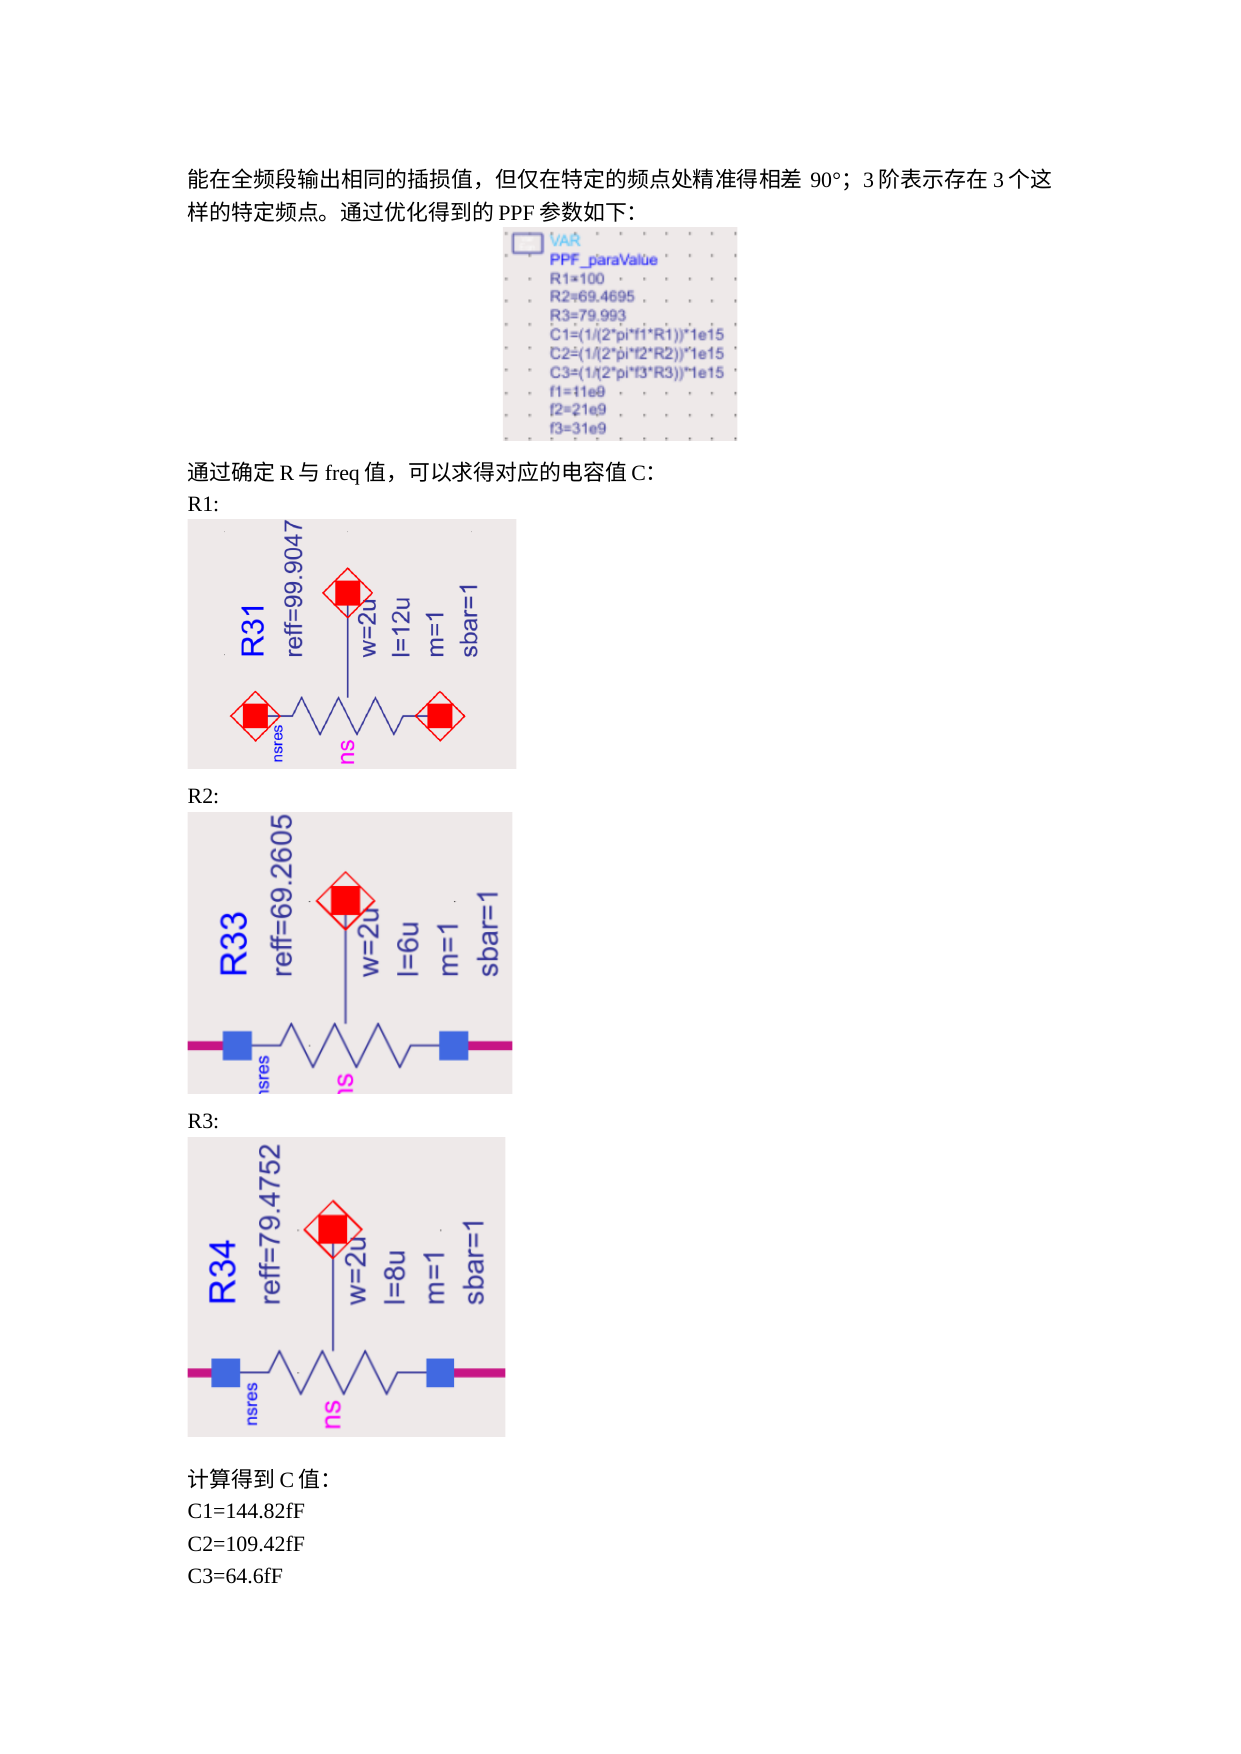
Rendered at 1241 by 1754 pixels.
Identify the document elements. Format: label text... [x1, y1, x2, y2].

text C1=144.82fF [187, 1494, 1053, 1527]
text R2: [187, 779, 1053, 812]
picture [187, 519, 517, 769]
text C3=64.6fF [187, 1559, 1053, 1592]
picture [187, 1137, 506, 1437]
text R1: [187, 487, 1053, 519]
picture [502, 227, 738, 441]
text C2=109.42fF [187, 1527, 1053, 1559]
picture [187, 812, 513, 1094]
text 通过确定R与freq值，可以求得对应的电容值C： [187, 454, 1053, 487]
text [187, 162, 1053, 227]
text 计算得到C值： [187, 1462, 1053, 1494]
text R3: [187, 1104, 1053, 1137]
